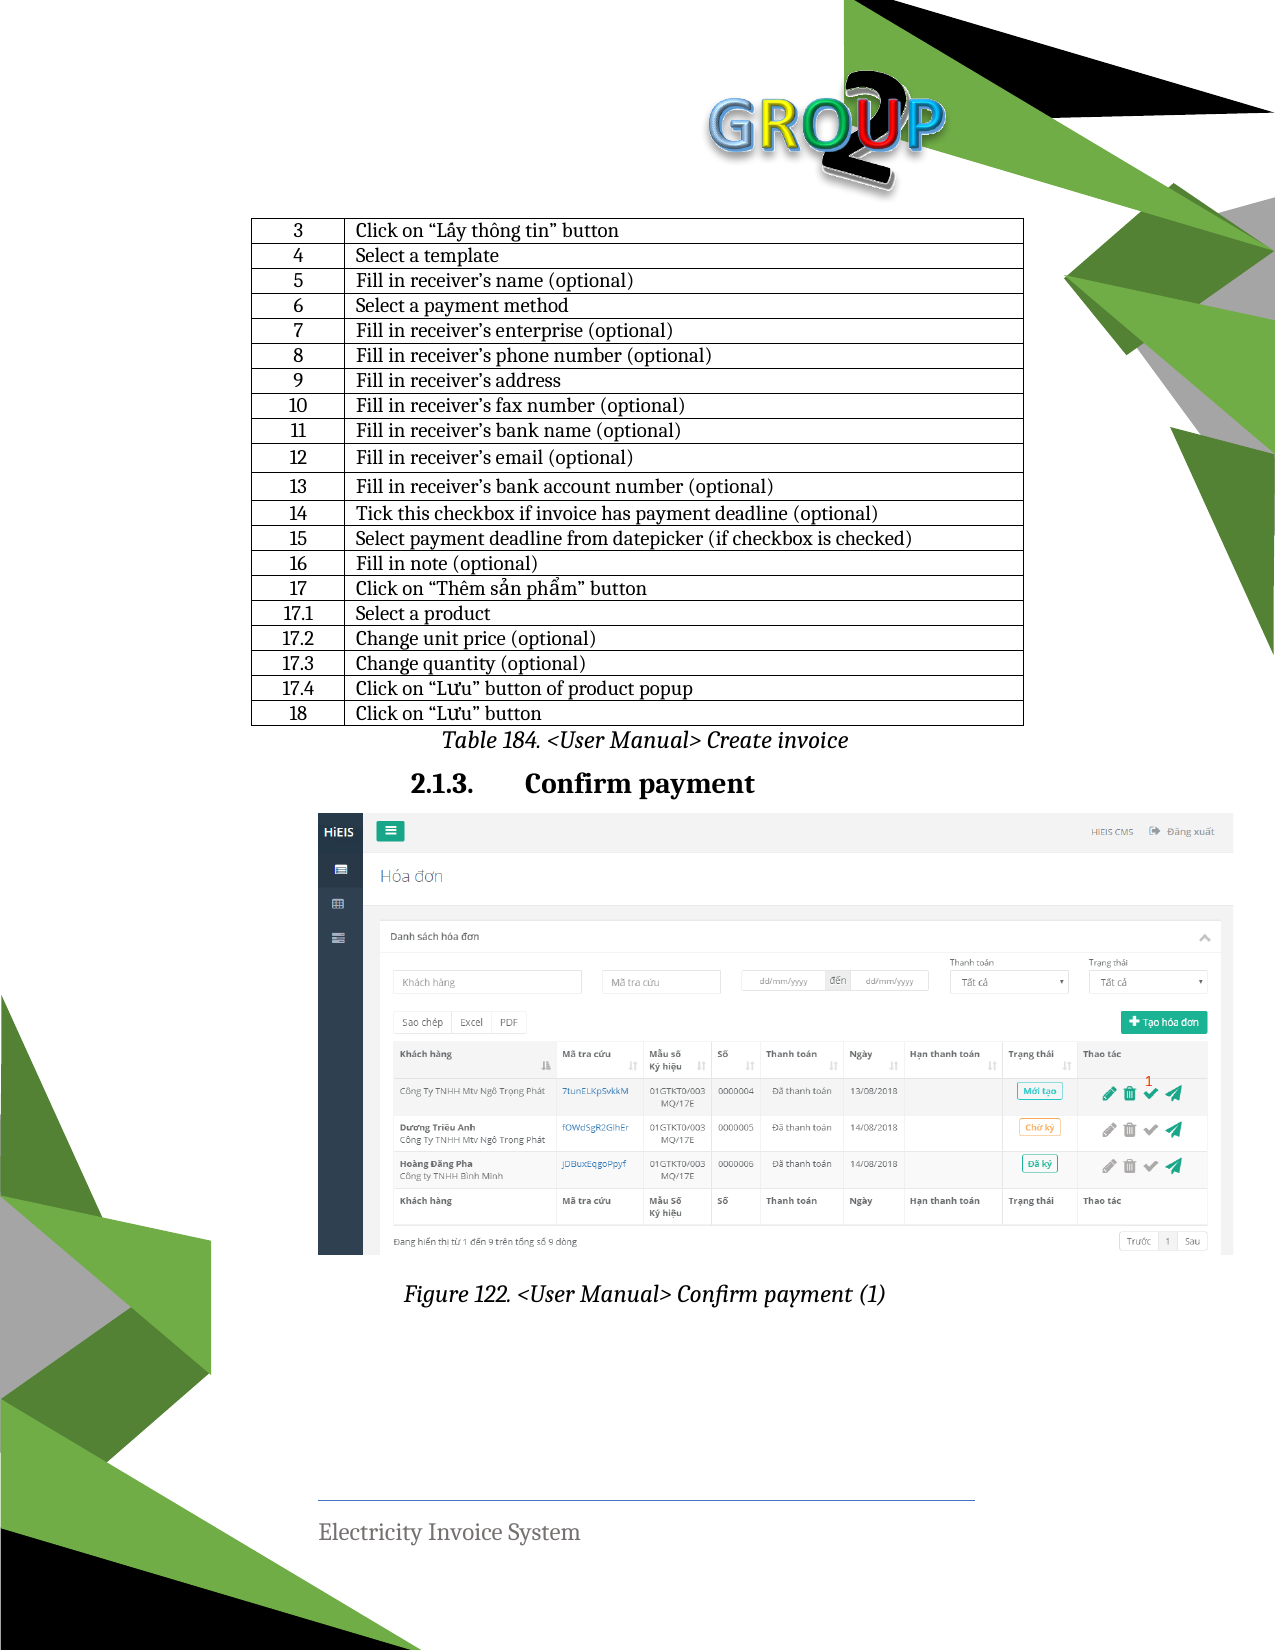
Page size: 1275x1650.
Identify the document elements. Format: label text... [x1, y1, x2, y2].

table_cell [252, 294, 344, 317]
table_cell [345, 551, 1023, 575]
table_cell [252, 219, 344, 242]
picture [318, 813, 1234, 1255]
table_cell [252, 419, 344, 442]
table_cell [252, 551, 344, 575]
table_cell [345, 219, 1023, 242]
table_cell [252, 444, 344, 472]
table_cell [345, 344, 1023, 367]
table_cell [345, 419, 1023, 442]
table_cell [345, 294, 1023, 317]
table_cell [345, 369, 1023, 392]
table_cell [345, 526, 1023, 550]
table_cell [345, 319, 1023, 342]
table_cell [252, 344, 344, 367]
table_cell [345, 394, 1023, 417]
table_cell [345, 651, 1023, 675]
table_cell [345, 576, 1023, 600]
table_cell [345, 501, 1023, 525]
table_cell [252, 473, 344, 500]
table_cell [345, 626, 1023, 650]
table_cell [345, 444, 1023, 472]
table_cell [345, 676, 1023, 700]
picture [681, 48, 960, 208]
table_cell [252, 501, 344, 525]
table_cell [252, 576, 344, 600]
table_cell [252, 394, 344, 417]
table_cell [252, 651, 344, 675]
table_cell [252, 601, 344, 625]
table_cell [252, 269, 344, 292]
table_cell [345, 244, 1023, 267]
list Confirm payment [411, 768, 975, 801]
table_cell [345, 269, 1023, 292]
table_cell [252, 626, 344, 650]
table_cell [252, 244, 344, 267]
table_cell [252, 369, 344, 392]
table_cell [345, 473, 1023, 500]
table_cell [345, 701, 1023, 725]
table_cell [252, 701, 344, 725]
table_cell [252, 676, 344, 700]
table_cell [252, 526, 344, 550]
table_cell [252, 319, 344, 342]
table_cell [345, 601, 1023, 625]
